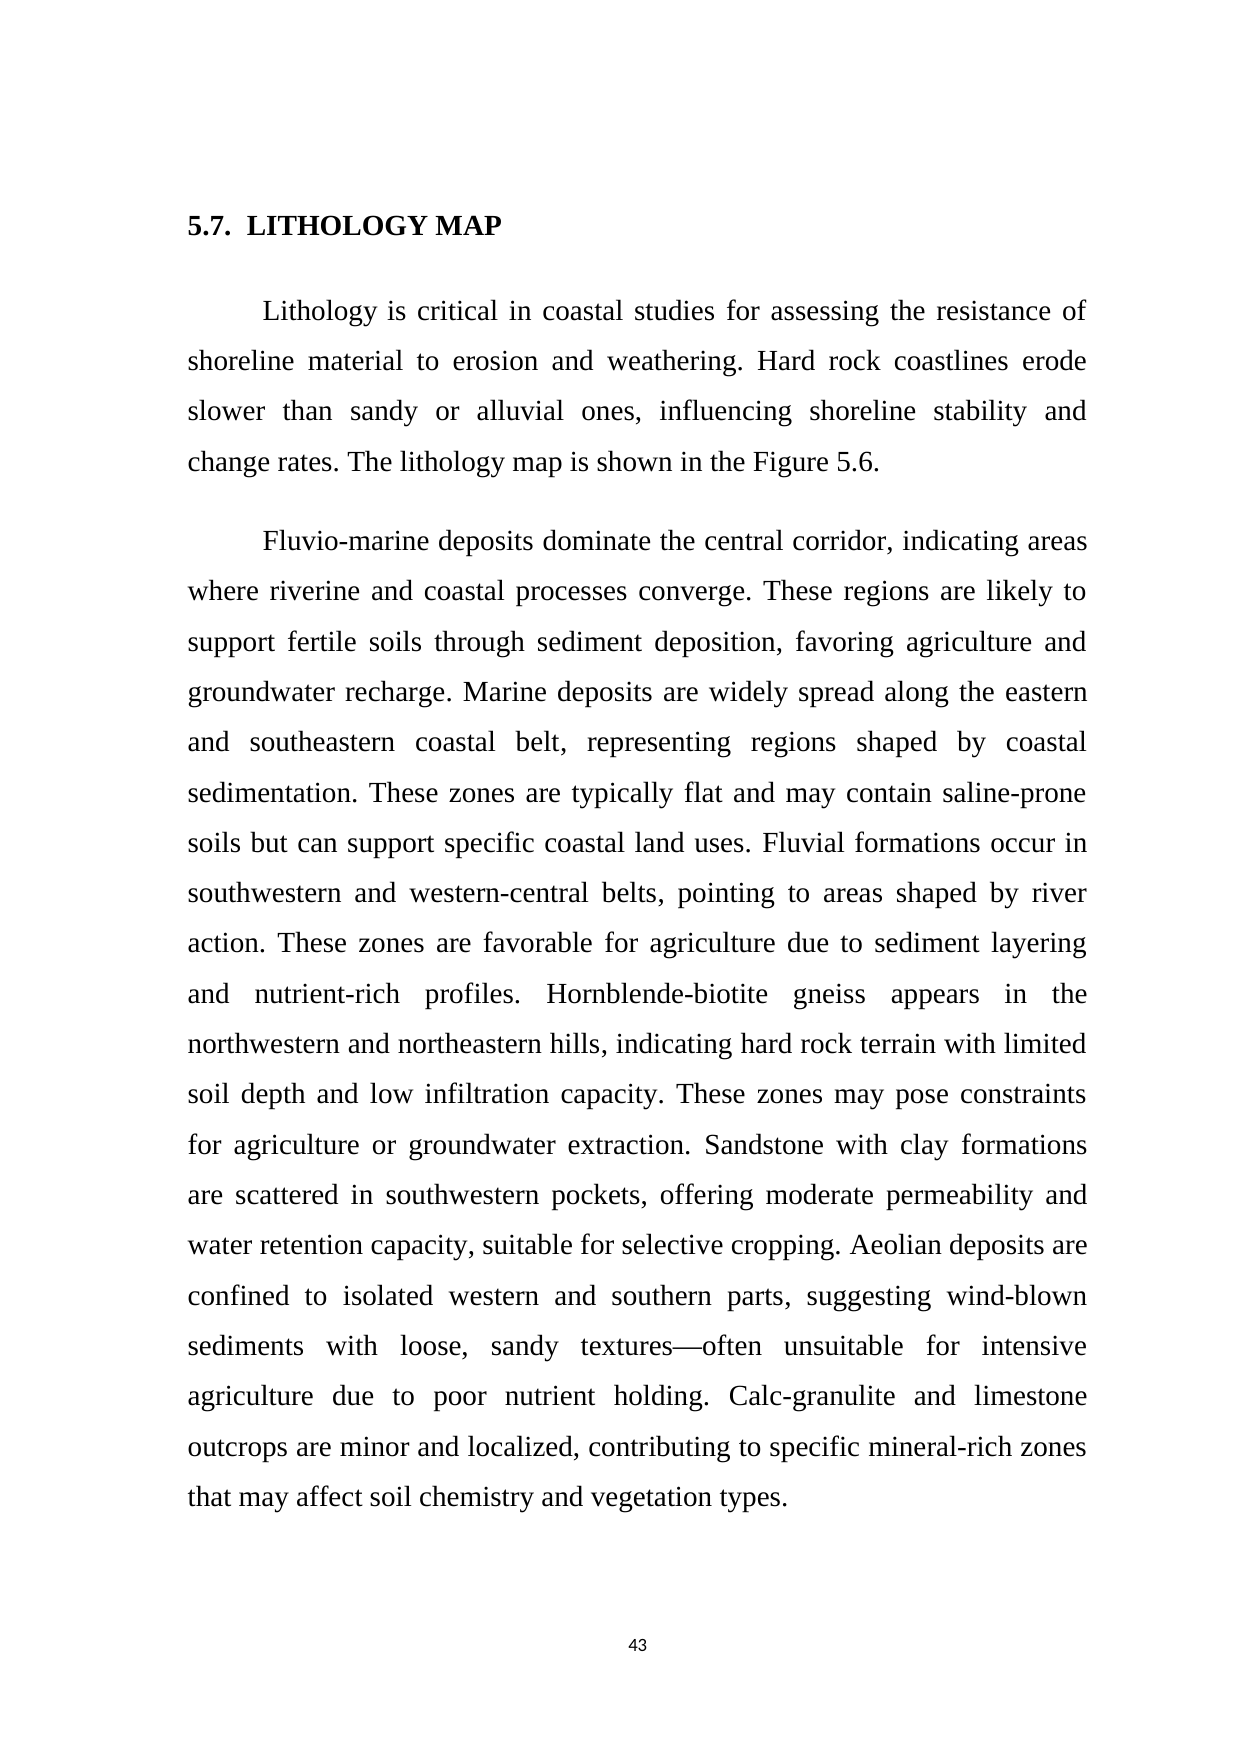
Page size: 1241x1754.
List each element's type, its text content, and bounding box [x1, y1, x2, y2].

subtitle LITHOLOGY MAP [187, 208, 1087, 241]
text Fluvio-marine deposits dominate the central corridor, indicating areas where riverine and coastal processes converge. These regions are likely to support fertile soils through sediment deposition, favoring agriculture and groundwater recharge. Marine deposits are widely spread along the eastern and southeastern coastal belt, representing regions shaped by coastal sedimentation. These zones are typically flat and may contain saline-prone soils but can support specific coastal land uses. Fluvial formations occur in southwestern and western-central belts, pointing to areas shaped by river action. These zones are favorable for agriculture due to sediment layering and nutrient-rich profiles. Hornblende-biotite gneiss appears in the northwestern and northeastern hills, indicating hard rock terrain with limited soil depth and low infiltration capacity. These zones may pose constraints for agriculture or groundwater extraction. Sandstone with clay formations are scattered in southwestern pockets, offering moderate permeability and water retention capacity, suitable for selective cropping. Aeolian deposits are confined to isolated western and southern parts, suggesting wind-blown sediments with loose, sandy textures—often unsuitable for intensive agriculture due to poor nutrient holding. Calc-granulite and limestone outcrops are minor and localized, contributing to specific mineral-rich zones that may affect soil chemistry and vegetation types. [187, 523, 1087, 1513]
text Lithology is critical in coastal studies for assessing the resistance of shoreline material to erosion and weathering. Hard rock coastlines erode slower than sandy or alluvial ones, influencing shoreline stability and change rates. The lithology map is shown in the Figure 5.6. [187, 293, 1087, 477]
